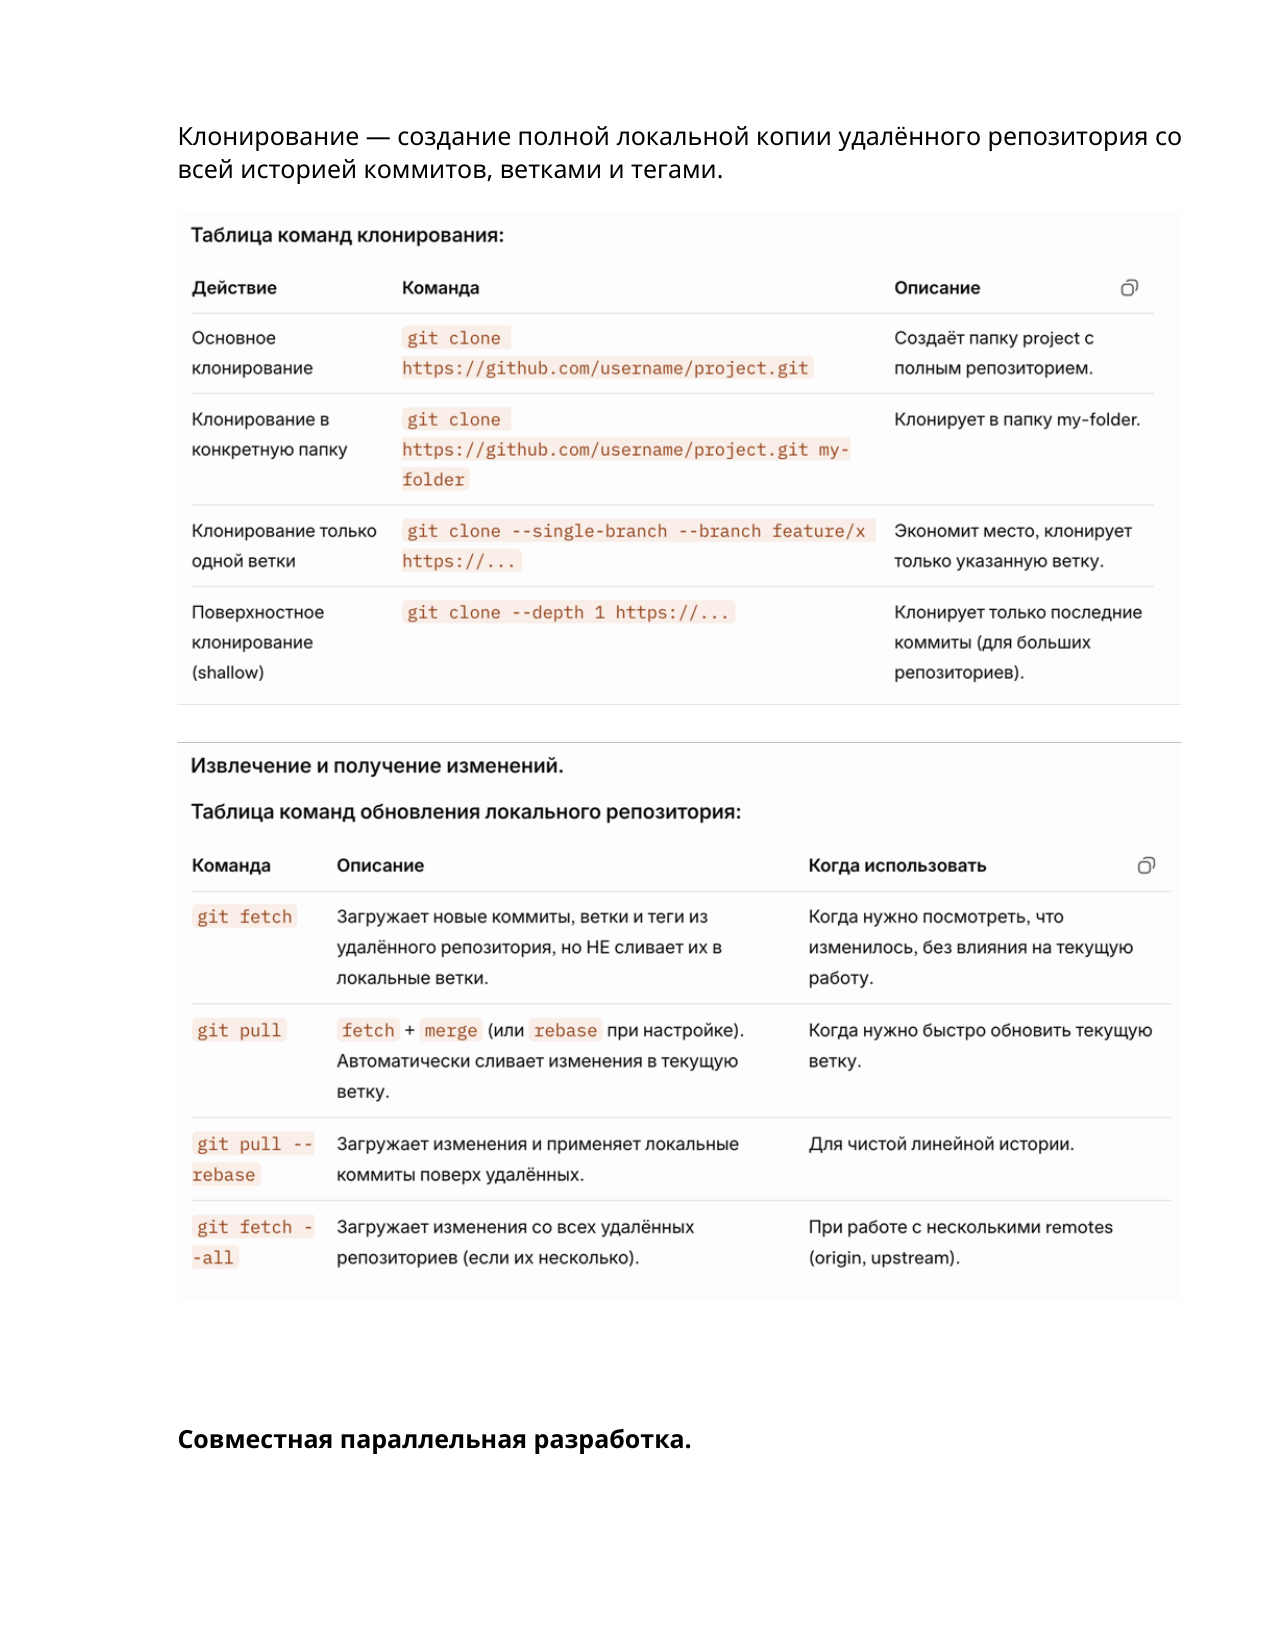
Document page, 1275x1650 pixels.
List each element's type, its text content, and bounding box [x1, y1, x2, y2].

text Совместная параллельная разработка. [177, 1422, 1186, 1456]
text Клонирование — создание полной локальной копии удалённого репозитория со всей историей коммитов, ветками и тегами. [177, 118, 1186, 186]
picture [177, 211, 1182, 1301]
